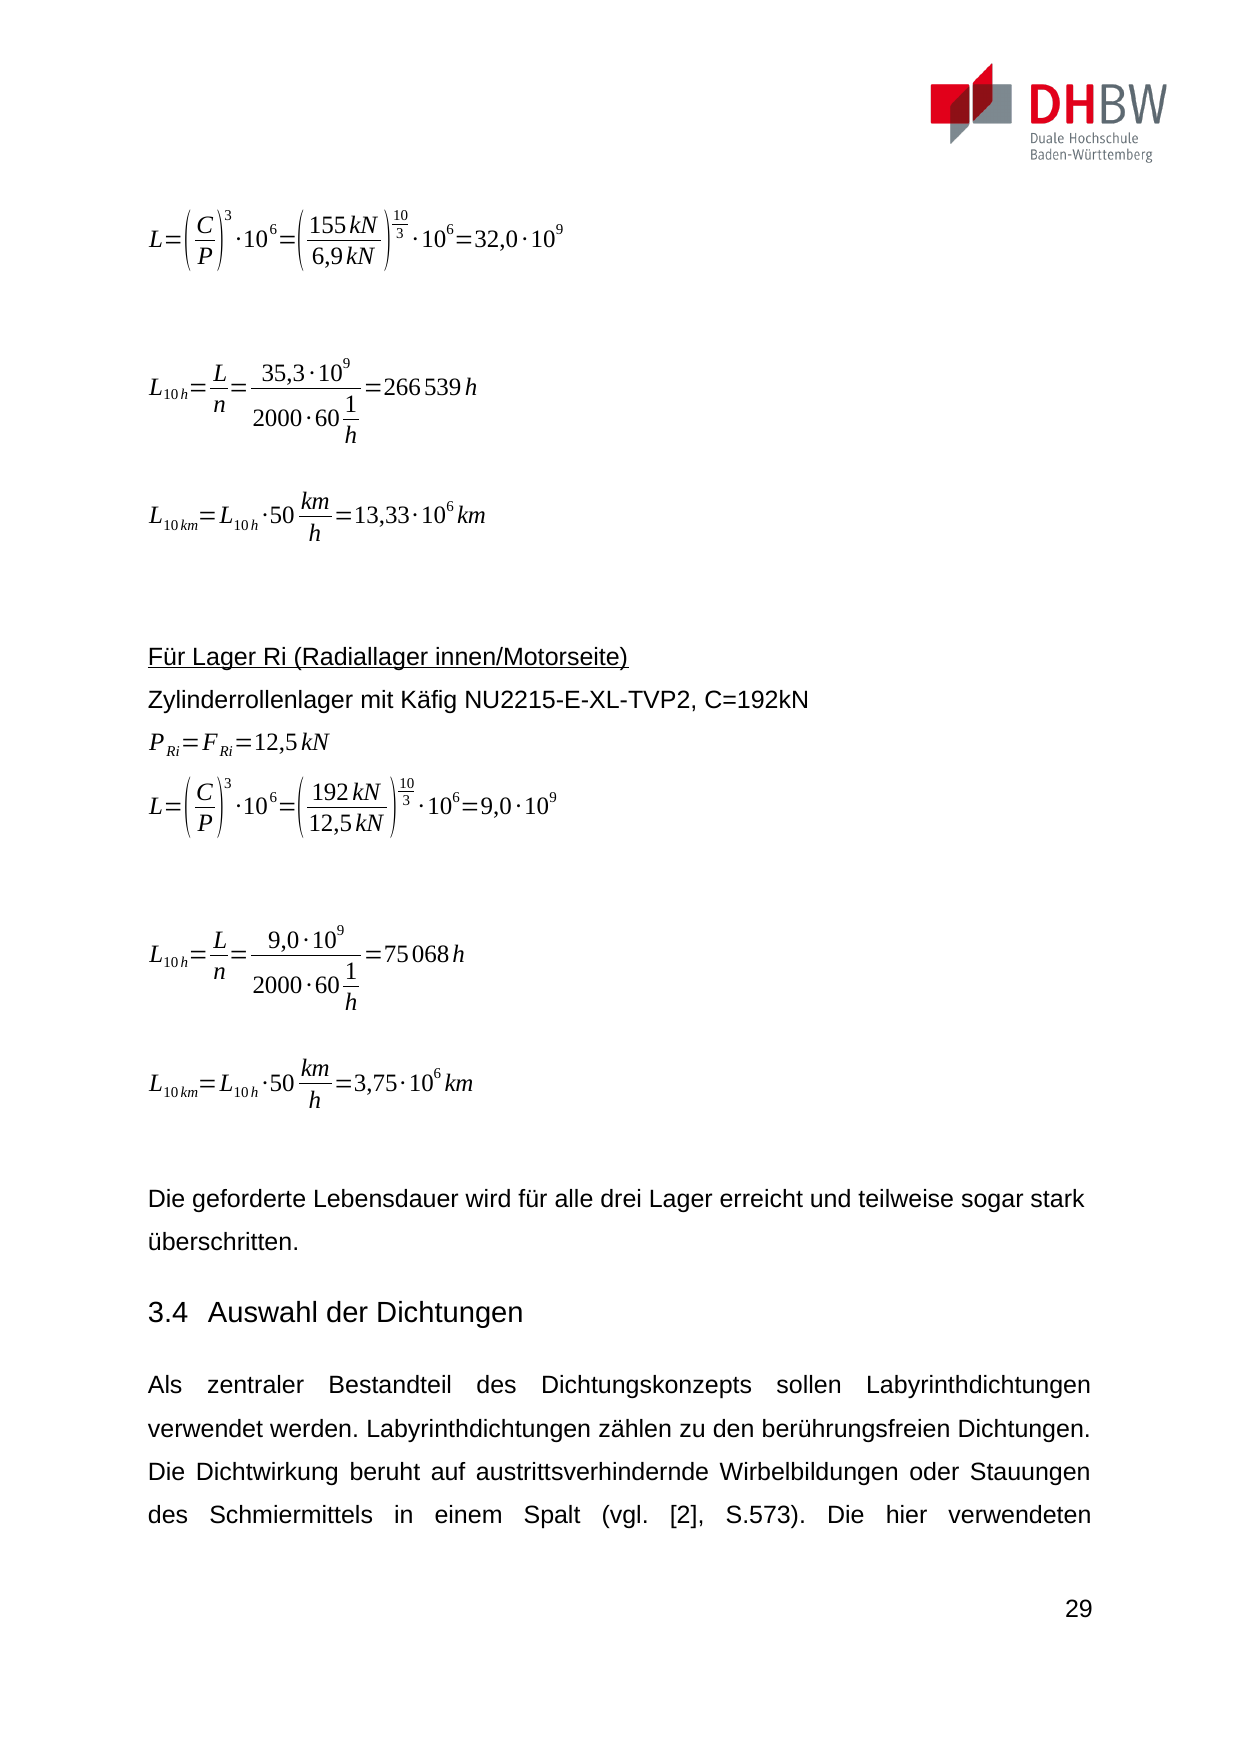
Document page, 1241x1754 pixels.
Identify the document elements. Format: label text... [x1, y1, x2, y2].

subtitle Auswahl der Dichtungen [148, 1295, 1092, 1329]
text Die geforderte Lebensdauer wird für alle drei Lager erreicht und teilweise sogar stark überschritten. [148, 1184, 1092, 1256]
text Zylinderrollenlager mit Käfig NU2215-E-XL-TVP2, C=192kN [148, 685, 1092, 714]
picture [930, 63, 1167, 163]
text Für Lager Ri (Radiallager innen/Motorseite) [148, 642, 1092, 671]
